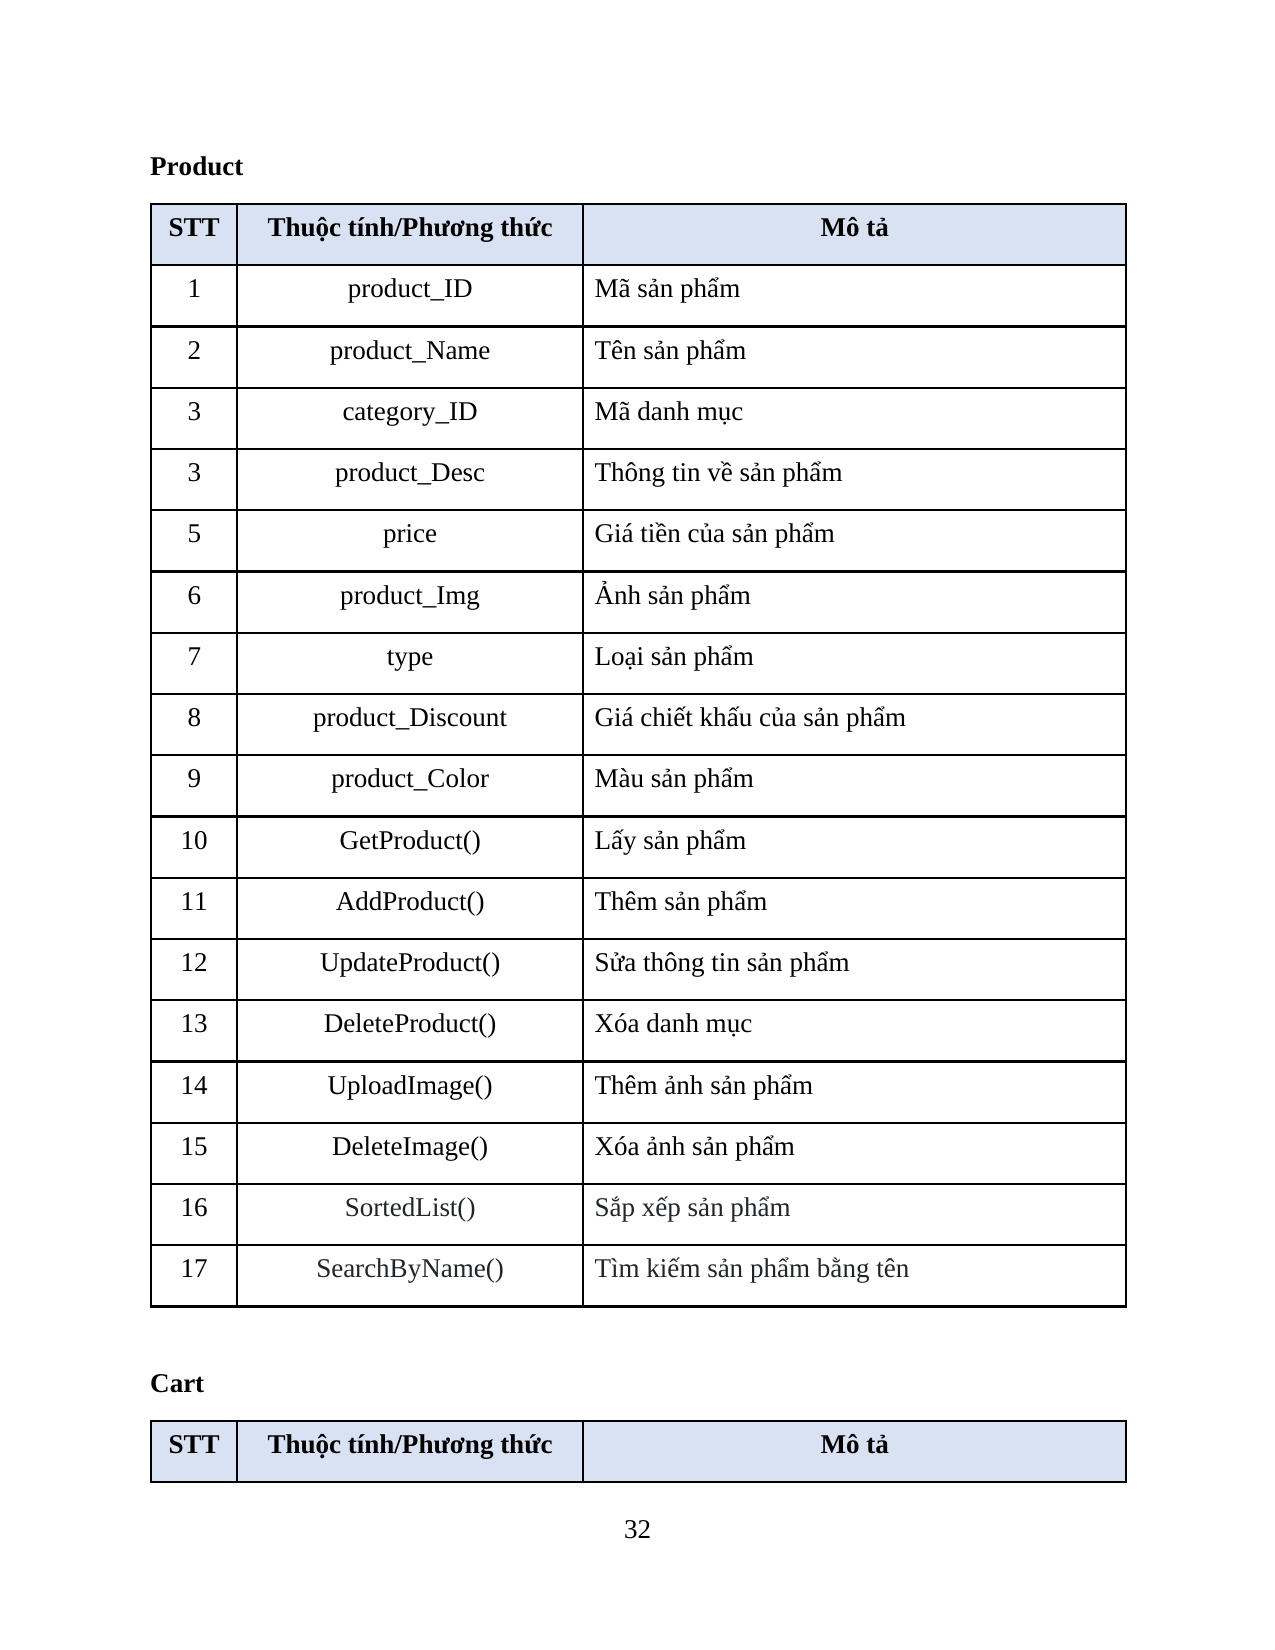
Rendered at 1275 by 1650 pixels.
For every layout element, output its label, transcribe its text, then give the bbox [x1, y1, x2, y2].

table_cell DeleteProduct() [238, 1001, 582, 1060]
table_cell product_Color [238, 756, 582, 815]
table_cell GetProduct() [238, 818, 582, 877]
table_header Thuộc tính/Phương thức [238, 205, 582, 264]
table_cell product_Desc [238, 450, 582, 509]
table_cell Giá tiền của sản phẩm [584, 511, 1125, 570]
table_cell category_ID [238, 389, 582, 448]
table_cell 2 [152, 328, 236, 387]
table_cell 5 [152, 511, 236, 570]
table_cell Màu sản phẩm [584, 756, 1125, 815]
table_cell DeleteImage() [238, 1124, 582, 1183]
table_cell Giá chiết khấu của sản phẩm [584, 695, 1125, 754]
table_cell Thông tin về sản phẩm [584, 450, 1125, 509]
table_cell Sửa thông tin sản phẩm [584, 940, 1125, 999]
table_cell Lấy sản phẩm [584, 818, 1125, 877]
table_cell 14 [152, 1063, 236, 1122]
table_cell 16 [152, 1185, 236, 1244]
table_header STT [152, 205, 236, 264]
table_cell 15 [152, 1124, 236, 1183]
table_cell Tên sản phẩm [584, 328, 1125, 387]
table_cell Mã sản phẩm [584, 266, 1125, 325]
table_cell product_Img [238, 573, 582, 632]
table_cell AddProduct() [238, 879, 582, 938]
table_cell Ảnh sản phẩm [584, 573, 1125, 632]
table_cell type [238, 634, 582, 693]
table_cell SortedList() [238, 1185, 582, 1244]
table_cell Mã danh mục [584, 389, 1125, 448]
table_cell product_Name [238, 328, 582, 387]
table_cell Sắp xếp sản phẩm [584, 1185, 1125, 1244]
table_cell 11 [152, 879, 236, 938]
table_cell Thêm ảnh sản phẩm [584, 1063, 1125, 1122]
table_cell 1 [152, 266, 236, 325]
table_cell UploadImage() [238, 1063, 582, 1122]
text Cart [150, 1367, 1125, 1398]
text Product [150, 150, 1125, 181]
table_cell Thêm sản phẩm [584, 879, 1125, 938]
table_cell 7 [152, 634, 236, 693]
table_cell 17 [152, 1246, 236, 1305]
table_cell SearchByName() [238, 1246, 582, 1305]
table_header Thuộc tính/Phương thức [238, 1422, 582, 1481]
table_cell product_ID [238, 266, 582, 325]
table_cell Xóa ảnh sản phẩm [584, 1124, 1125, 1183]
table_cell price [238, 511, 582, 570]
table_cell Tìm kiếm sản phẩm bằng tên [584, 1246, 1125, 1305]
table_cell 3 [152, 450, 236, 509]
table_cell 8 [152, 695, 236, 754]
table_header Mô tả [584, 1422, 1125, 1481]
table_cell UpdateProduct() [238, 940, 582, 999]
table_header Mô tả [584, 205, 1125, 264]
table_cell 9 [152, 756, 236, 815]
table_cell product_Discount [238, 695, 582, 754]
table_header STT [152, 1422, 236, 1481]
table_cell Loại sản phẩm [584, 634, 1125, 693]
table_cell 12 [152, 940, 236, 999]
table_cell Xóa danh mục [584, 1001, 1125, 1060]
table_cell 13 [152, 1001, 236, 1060]
table_cell 6 [152, 573, 236, 632]
table_cell 3 [152, 389, 236, 448]
table_cell 10 [152, 818, 236, 877]
